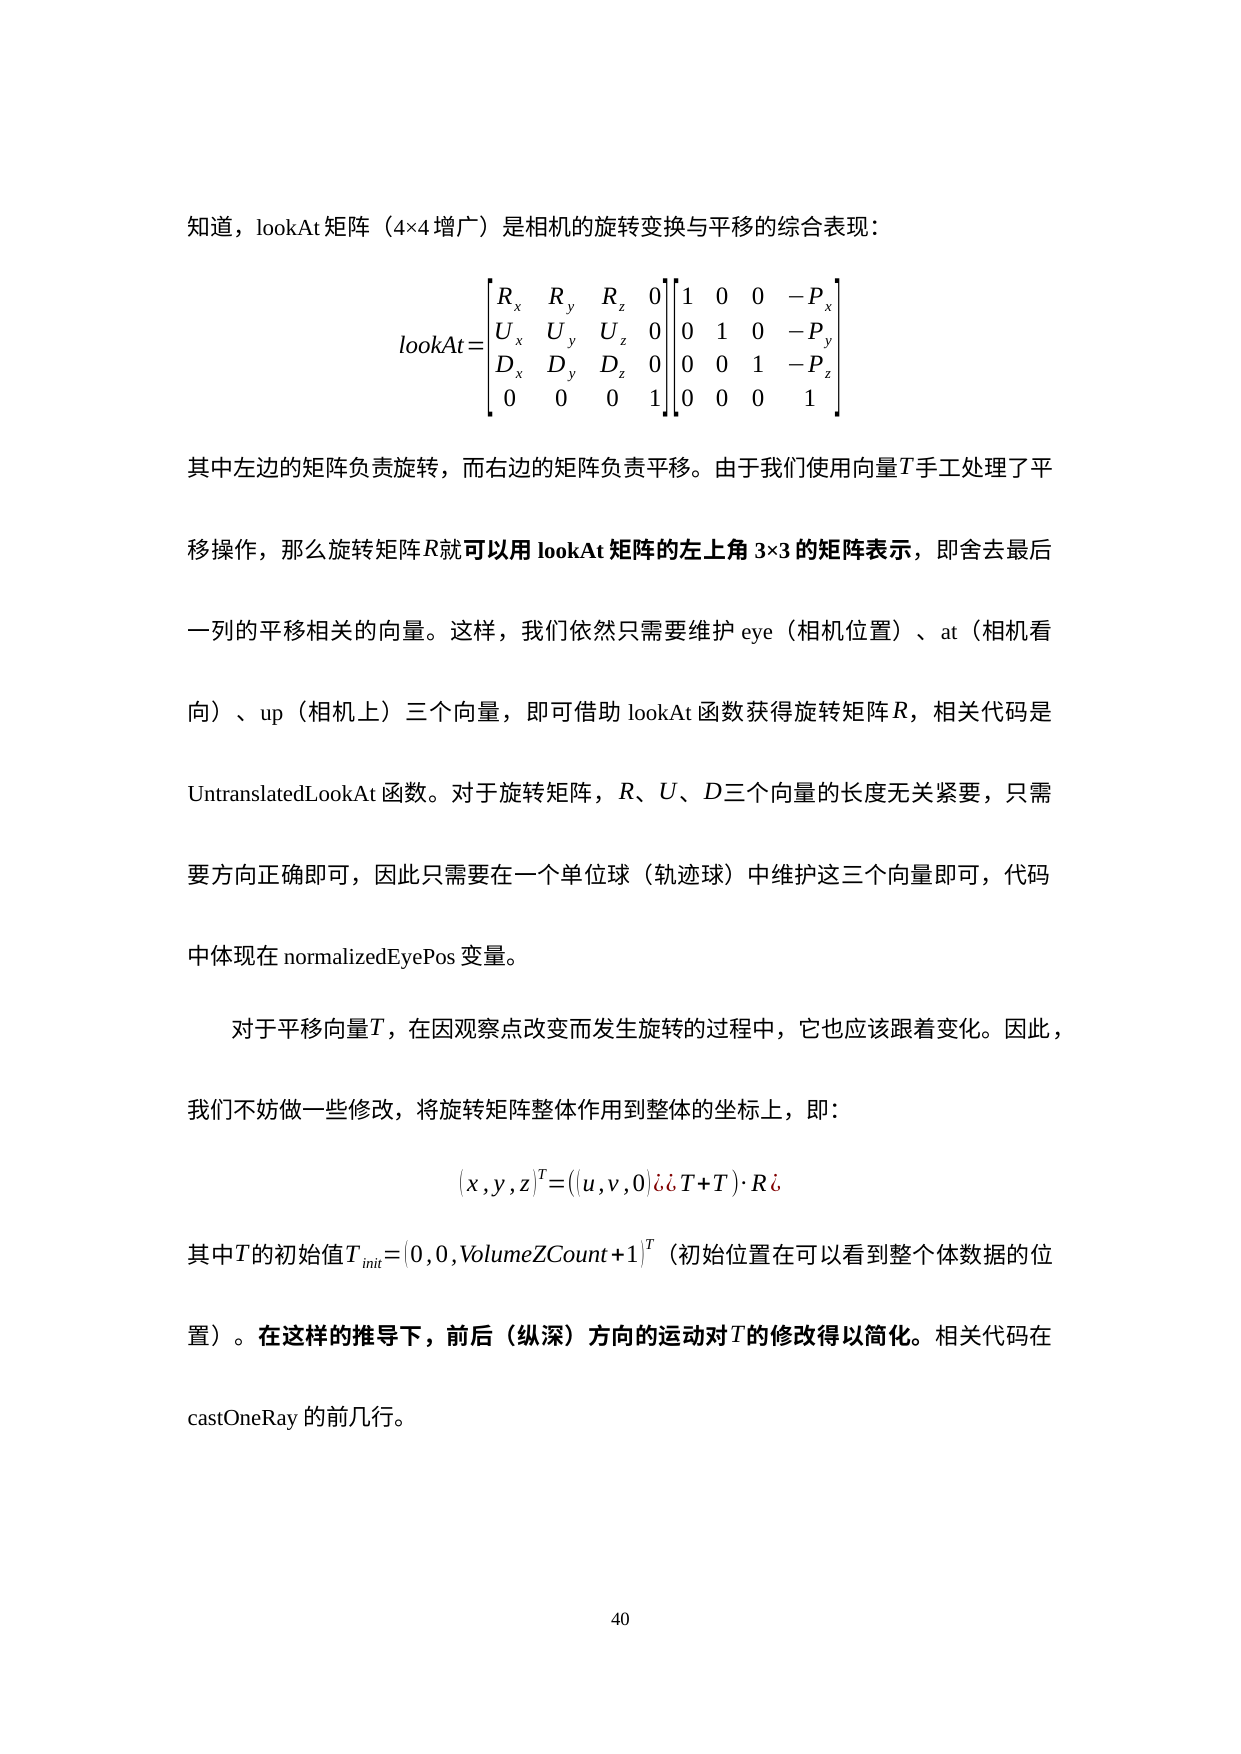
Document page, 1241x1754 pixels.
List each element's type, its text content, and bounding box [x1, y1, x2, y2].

text 对于平移向量，在因观察点改变而发生旋转的过程中，它也应该跟着变化。因此，我们不妨做一些修改，将旋转矩阵整体作用到整体的坐标上，即： [187, 995, 1053, 1141]
text 其中的初始值（初始位置在可以看到整个体数据的位置）。在这样的推导下，前后（纵深）方向的运动对的修改得以简化。相关代码在castOneRay的前几行。 [187, 1221, 1053, 1448]
text 其中左边的矩阵负责旋转，而右边的矩阵负责平移。由于我们使用向量手工处理了平移操作，那么旋转矩阵就可以用lookAt矩阵的左上角3×3的矩阵表示，即舍去最后一列的平移相关的向量。这样，我们依然只需要维护eye（相机位置）、at（相机看向）、up（相机上）三个向量，即可借助lookAt函数获得旋转矩阵，相关代码是UntranslatedLookAt函数。对于旋转矩阵，、、三个向量的长度无关紧要，只需要方向正确即可，因此只需要在一个单位球（轨迹球）中维护这三个向量即可，代码中体现在normalizedEyePos变量。 [187, 434, 1053, 987]
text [187, 192, 1053, 257]
